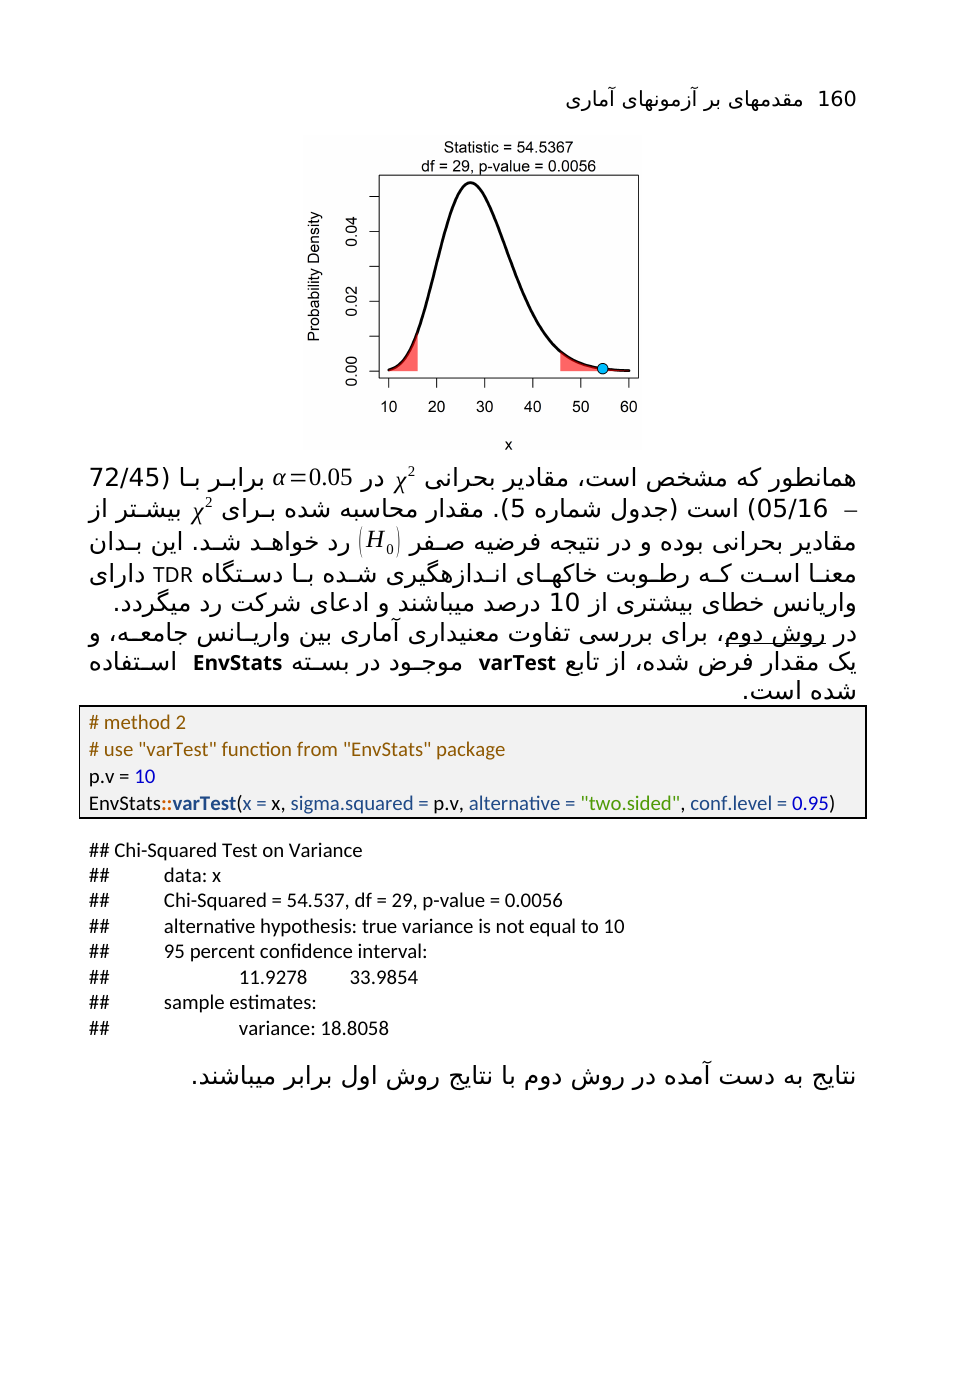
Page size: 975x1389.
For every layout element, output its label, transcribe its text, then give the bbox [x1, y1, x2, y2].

text در روش دوم، برای بررسی تفاوت معنی‏داری آماری بین واریانس جامعه، و یک مقدار فرض شده، از تابع varTest موجود در بسته EnvStats استفاده شده است. [89, 618, 857, 705]
text نتایج به دست آمده در روش دوم با نتایج روش اول برابر می‏باشند. [89, 1061, 857, 1090]
text همانطور که مشخص است، مقادیر بحرانی در برابر با (72/45 – 05/16) است (جدول شماره 5). مقدار محاسبه شده برای بیشتر از مقادیر بحرانی بوده و در نتیجه فرضیه صفر رد خواهد شد. این بدان معنا است که رطوبت خاک‏های اندازه‏گیری شده با دستگاه TDR دارای واریانس خطای بیشتری از 10 درصد می‏باشند و ادعای شرکت رد می‏گردد. [89, 462, 857, 618]
text # method 2 # use "varTest" function from "EnvStats" package p.v = 10 EnvStats::varTest(x = x, sigma.squared = p.v, alternative = "two.sided", conf.level = 0.95) [80, 707, 865, 817]
picture [302, 135, 643, 450]
text ## Chi-Squared Test on Variance ## data: x ## Chi-Squared = 54.537, df = 29, p-value = 0.0056 ## alternative hypothesis: true variance is not equal to 10 ## 95 percent confidence interval: ## 11.9278 33.9854 ## sample estimates: ## variance: 18.8058 [89, 837, 857, 1040]
